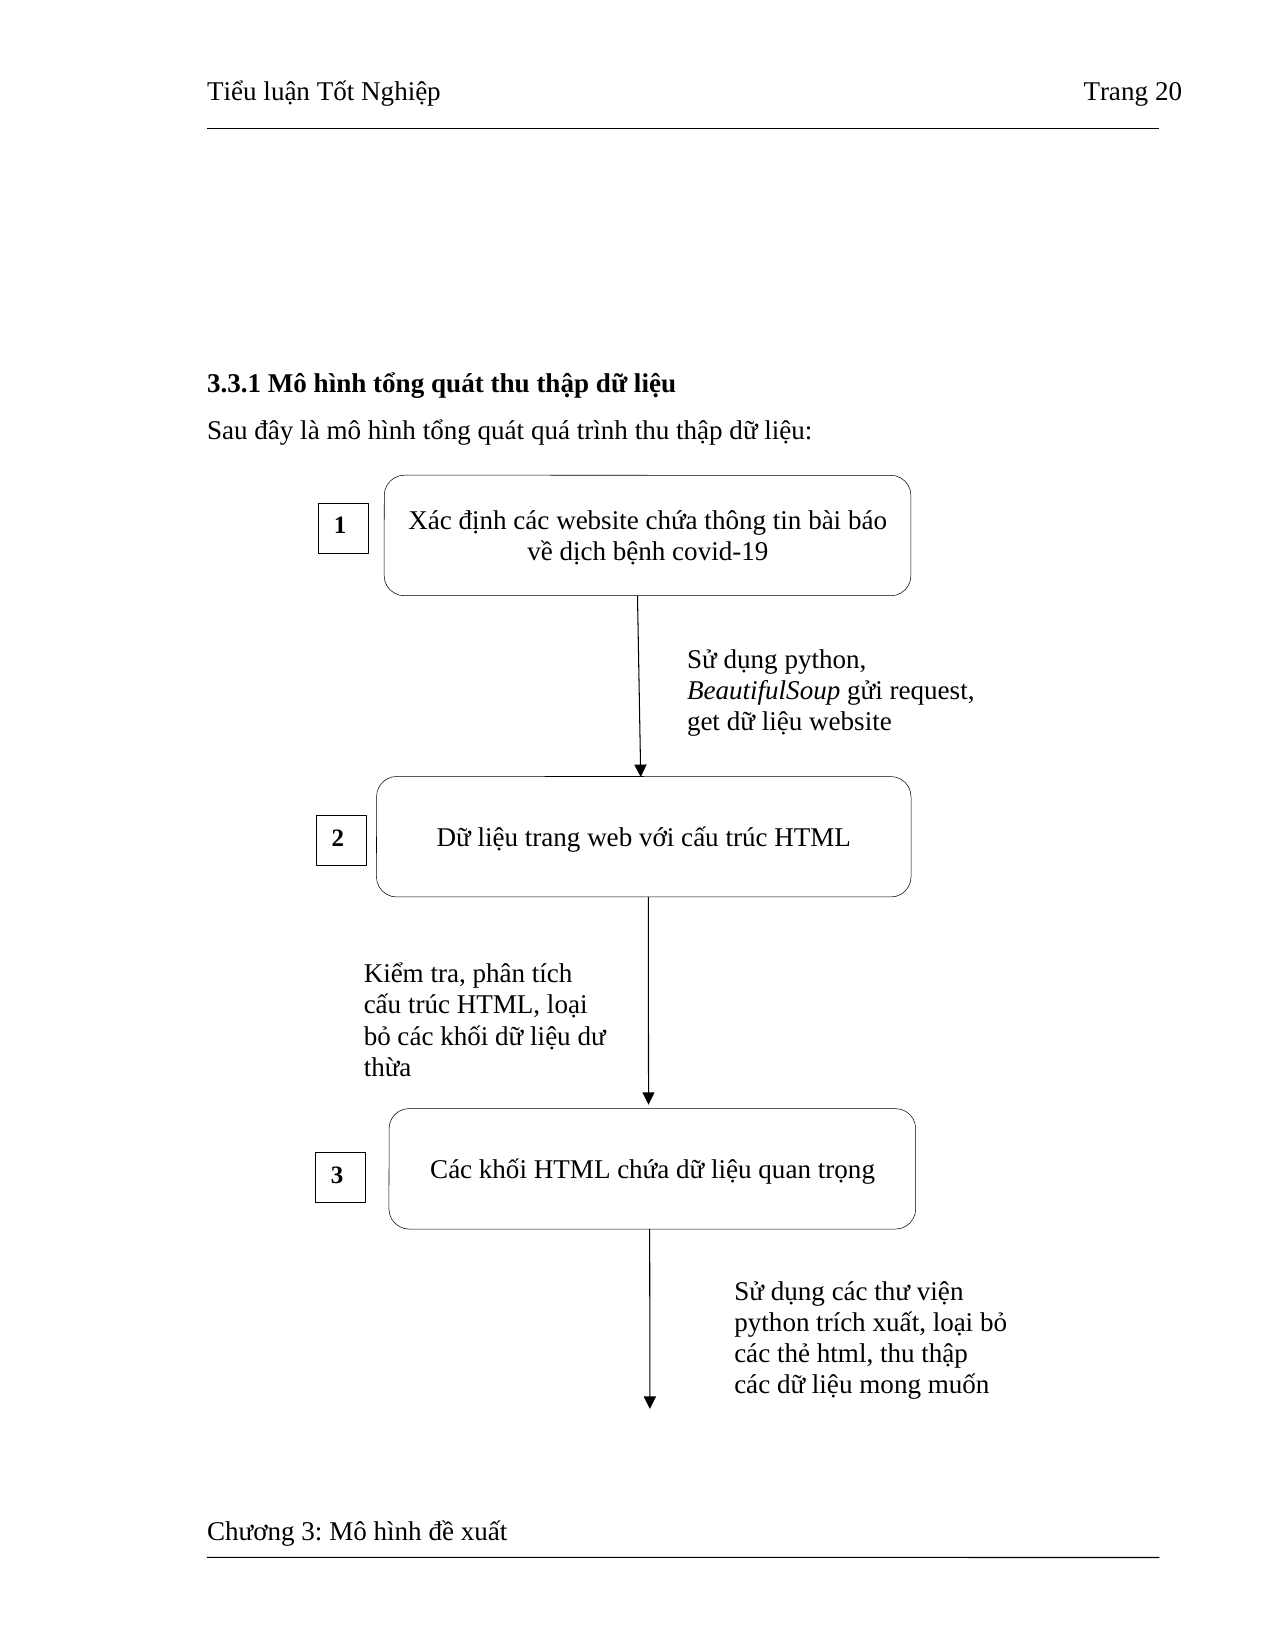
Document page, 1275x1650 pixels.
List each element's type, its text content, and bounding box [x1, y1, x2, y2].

subtitle 3.3.1 Mô hình tổng quát thu thập dữ liệu [207, 368, 1157, 399]
text Sau đây là mô hình tổng quát quá trình thu thập dữ liệu: [207, 414, 1157, 445]
